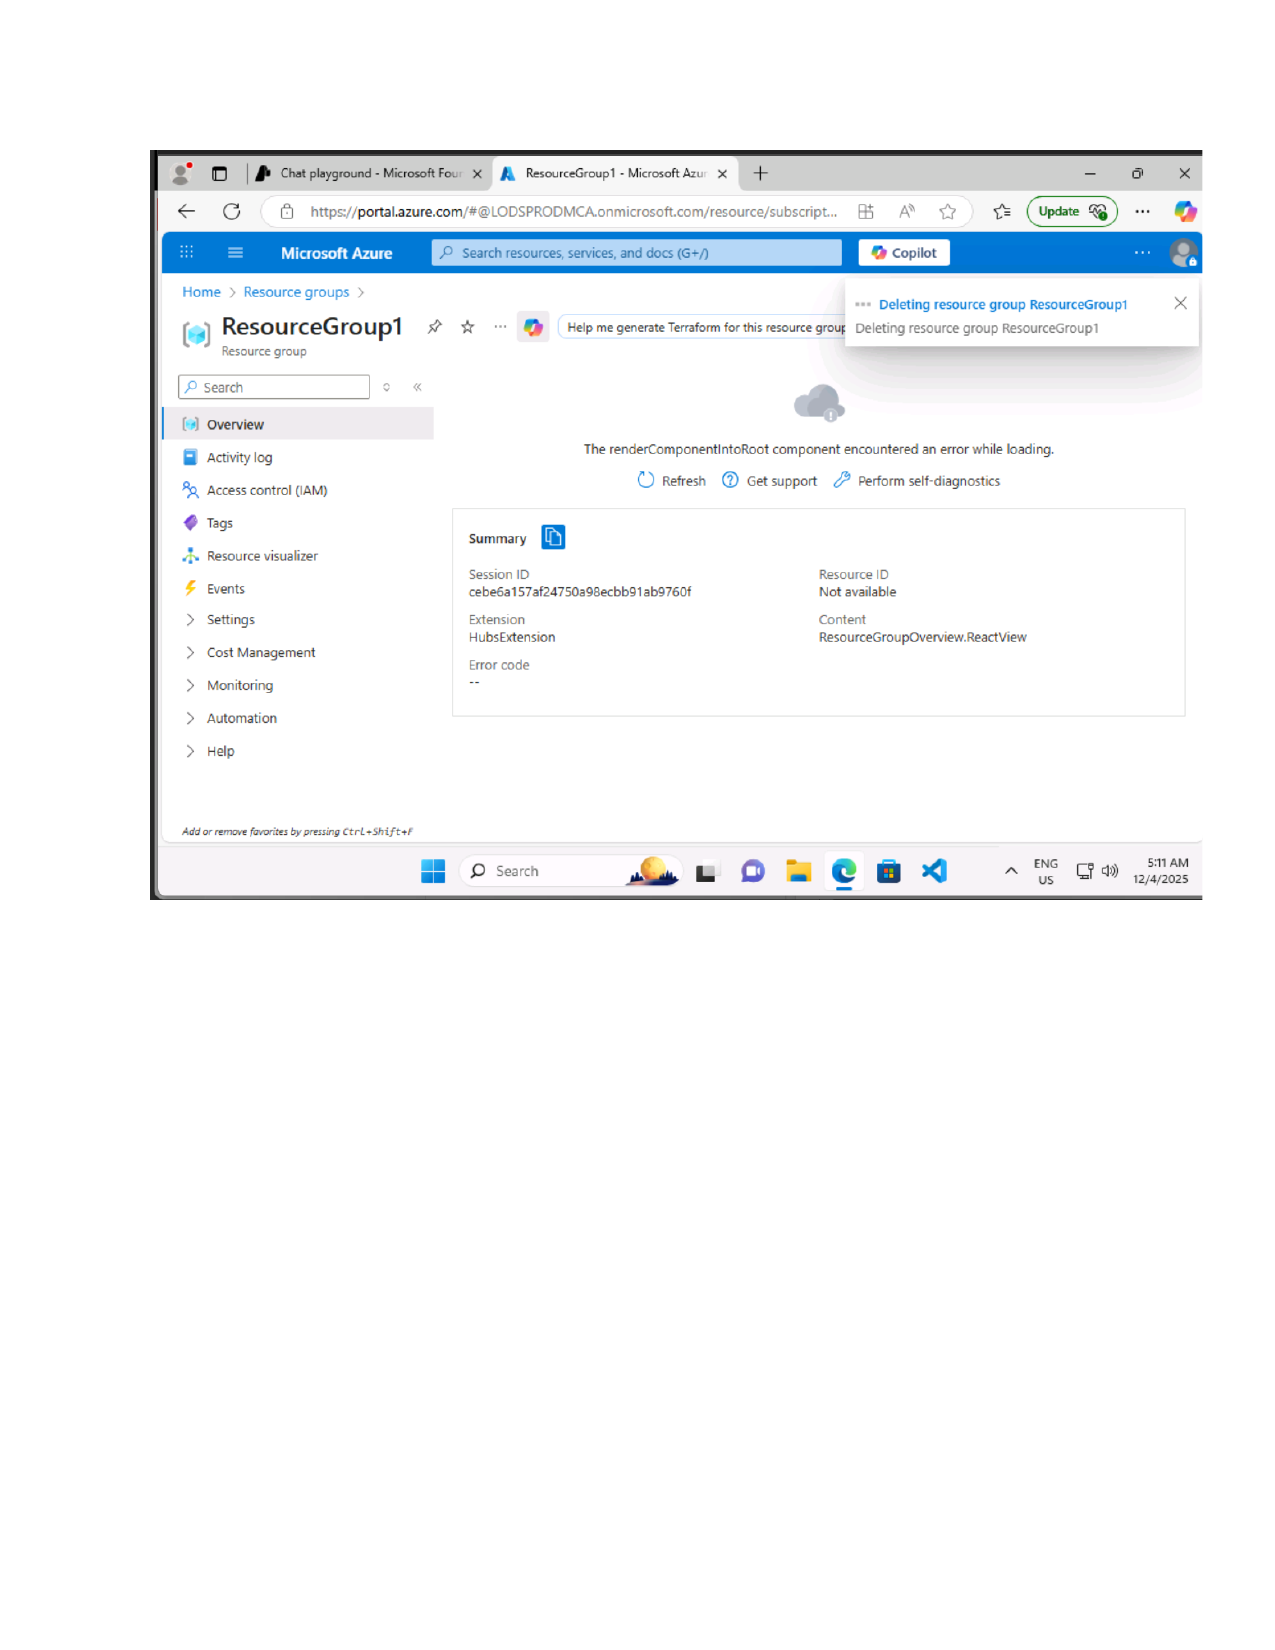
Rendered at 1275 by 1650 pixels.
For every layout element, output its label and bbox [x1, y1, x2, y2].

picture [150, 150, 1203, 900]
